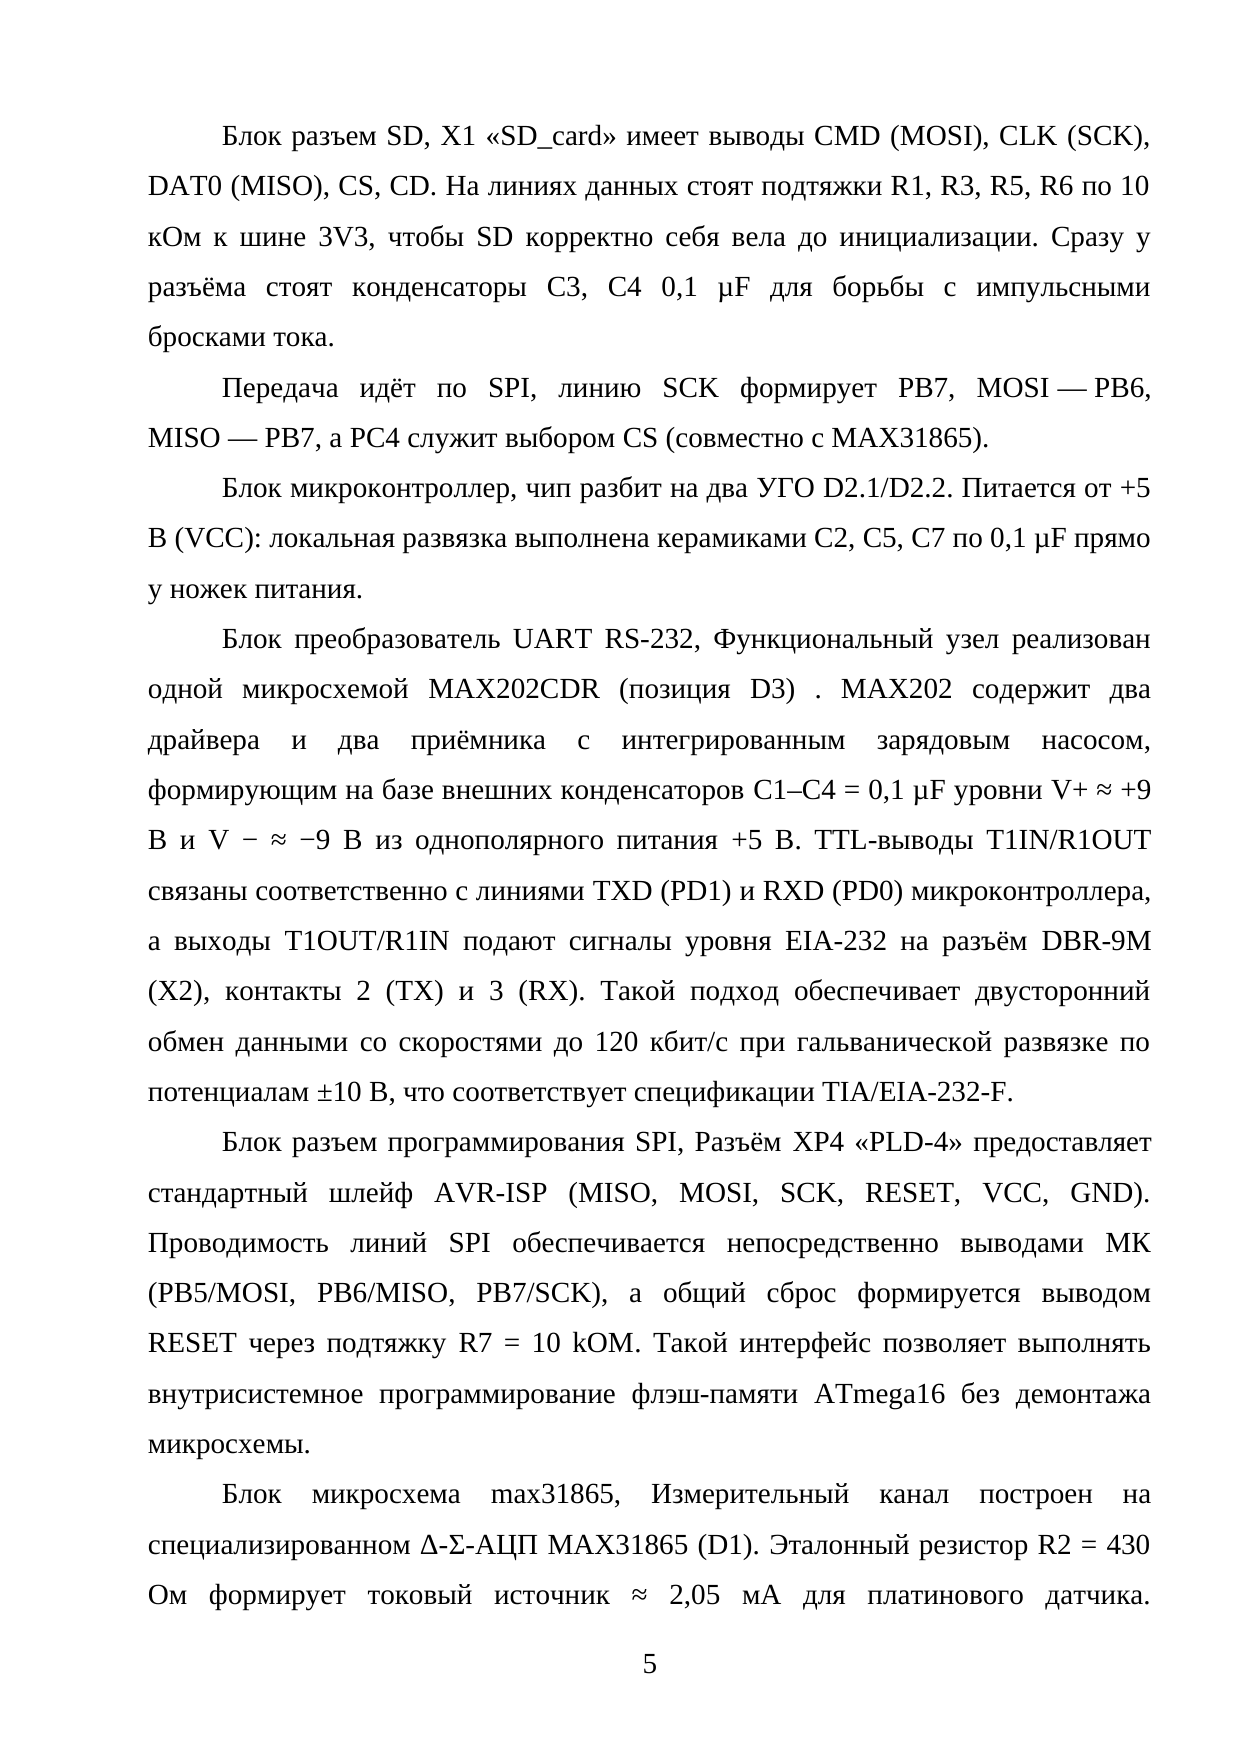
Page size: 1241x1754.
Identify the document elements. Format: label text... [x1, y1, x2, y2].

text Блок разъем SD, X1 «SD_card» имеет выводы CMD (MOSI), CLK (SCK), DAT0 (MISO), CS, CD. На линиях данных стоят подтяжки R1, R3, R5, R6 по 10 кОм к шине 3V3, чтобы SD корректно себя вела до инициализации. Сразу у разъёма стоят конденсаторы C3, C4 0,1 µF для борьбы с импульсными бросками тока. [148, 118, 1152, 353]
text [148, 1477, 1152, 1611]
text Передача идёт по SPI, линию SCK формирует PB7, MOSI — PB6, MISO — PB7, а PC4 служит выбором CS (совместно с MAX31865). [148, 370, 1152, 453]
text Блок преобразователь UART RS-232, Функциональный узел реализован одной микросхемой MAX202CDR (позиция D3) . MAX202 содержит два драйвера и два приёмника с интегрированным зарядовым насосом, формирующим на базе внешних конденсаторов C1–C4 = 0,1 µF уровни V+ ≈ +9 В и V − ≈ −9 В из однополярного питания +5 В. TTL-выводы T1IN/R1OUT связаны соответственно с линиями TXD (PD1) и RXD (PD0) микроконтроллера, а выходы T1OUT/R1IN подают сигналы уровня EIA-232 на разъём DBR-9M (X2), контакты 2 (TX) и 3 (RX). Такой подход обеспечивает двусторонний обмен данными со скоростями до 120 кбит/с при гальванической развязке по потенциалам ±10 В, что соответствует спецификации TIA/EIA-232-F. [148, 621, 1152, 1108]
text Блок разъем программирования SPI, Разъём XP4 «PLD-4» предоставляет стандартный шлейф AVR-ISP (MISO, MOSI, SCK, RESET, VCC, GND). Проводимость линий SPI обеспечивается непосредственно выводами МК (PB5/MOSI, PB6/MISO, PB7/SCK), а общий сброс формируется выводом RESET через подтяжку R7 = 10 kОМ. Такой интерфейс позволяет выполнять внутрисистемное программирование флэш-памяти ATmega16 без демонтажа микросхемы. [148, 1124, 1152, 1460]
text Блок микроконтроллер, чип разбит на два УГО D2.1/D2.2. Питается от +5 В (VCC): локальная развязка выполнена керамиками C2, C5, C7 по 0,1 µF прямо у ножек питания. [148, 470, 1152, 604]
